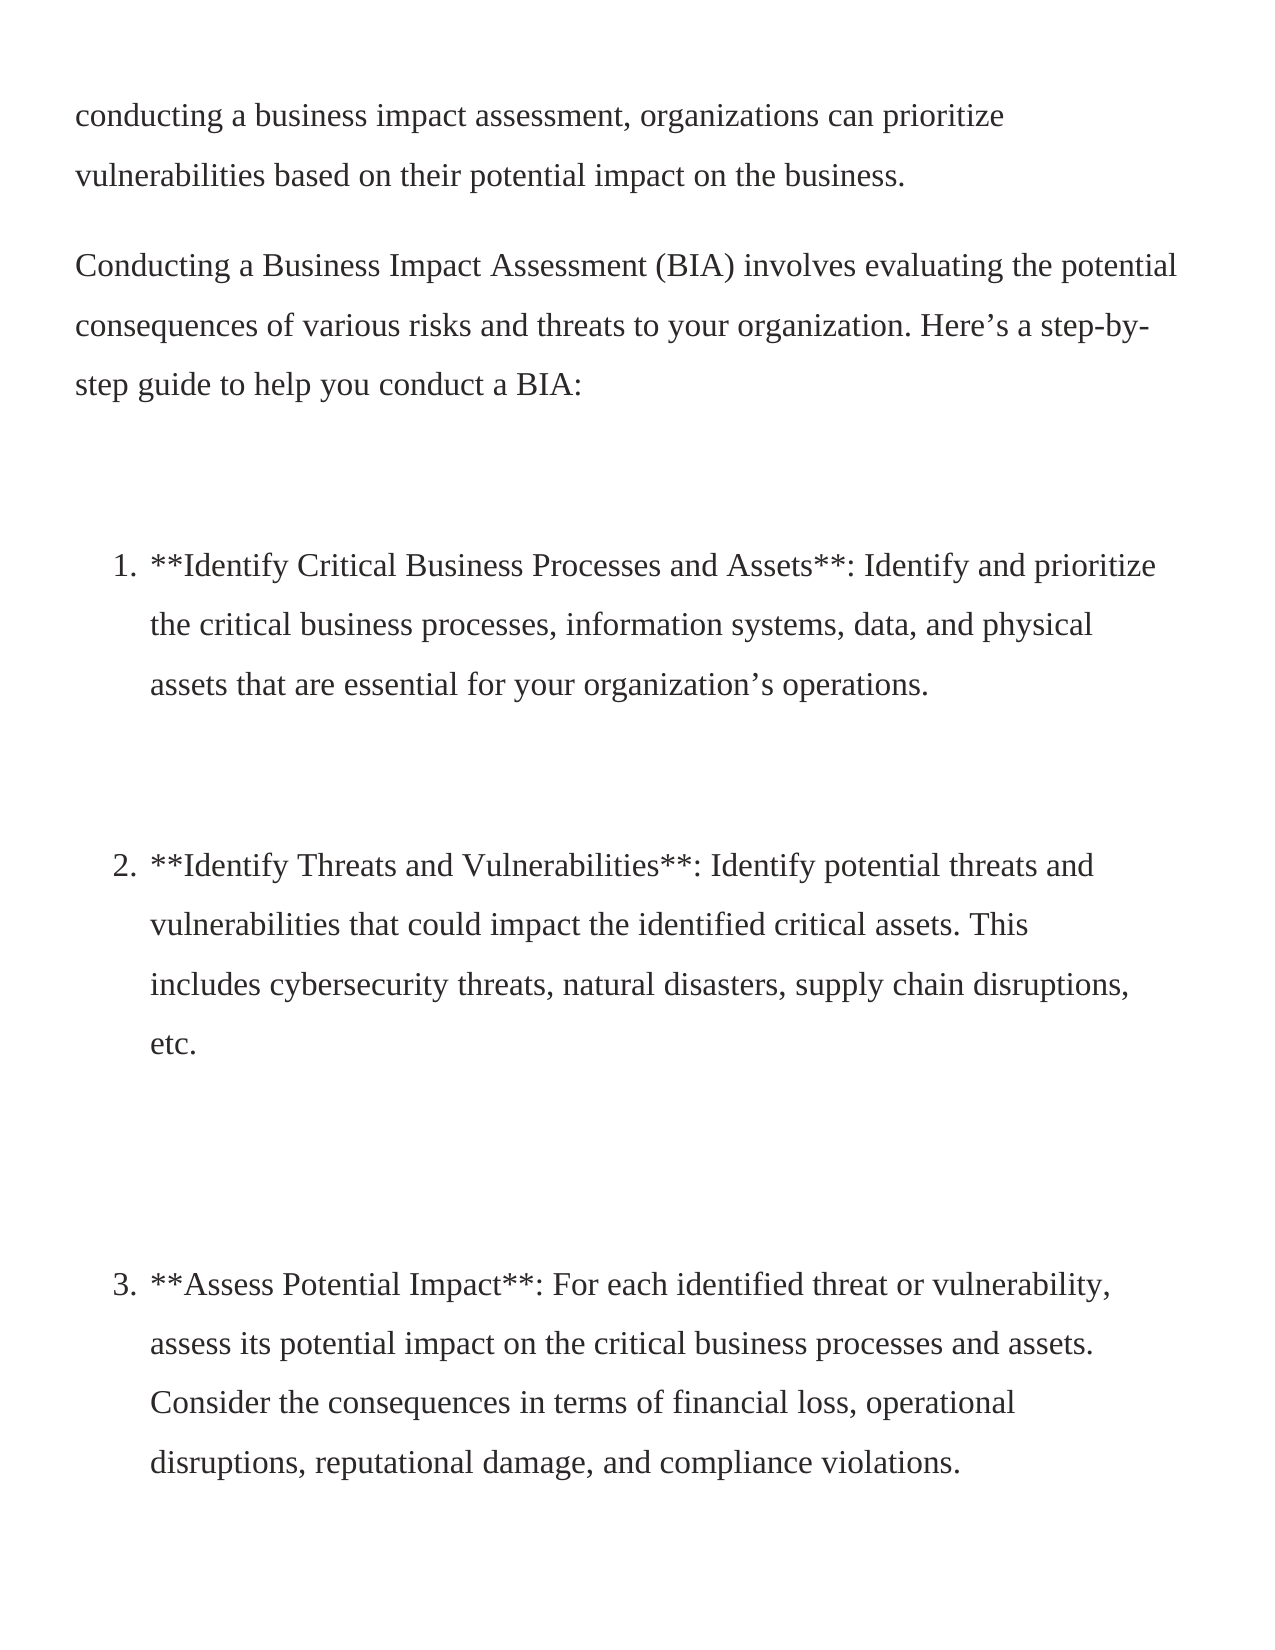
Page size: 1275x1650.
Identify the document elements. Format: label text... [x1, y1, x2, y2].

text Conducting a Business Impact Assessment (BIA) involves evaluating the potential consequences of various risks and threats to your organization. Here’s a step-by- step guide to help you conduct a BIA: [75, 245, 1180, 402]
text conducting a business impact assessment, organizations can prioritize vulnerabilities based on their potential impact on the business. [75, 95, 1180, 193]
list **Identify Critical Business Processes and Assets**: Identify and prioritize the critical business processes, information systems, data, and physical assets that are essential for your organization’s operations. [112, 545, 1179, 702]
list **Identify Threats and Vulnerabilities**: Identify potential threats and vulnerabilities that could impact the identified critical assets. This includes cybersecurity threats, natural disasters, supply chain disruptions, etc. [112, 845, 1147, 1062]
list **Assess Potential Impact**: For each identified threat or vulnerability, assess its potential impact on the critical business processes and assets. Consider the consequences in terms of financial loss, operational disruptions, reputational damage, and compliance violations. [112, 1264, 1180, 1481]
